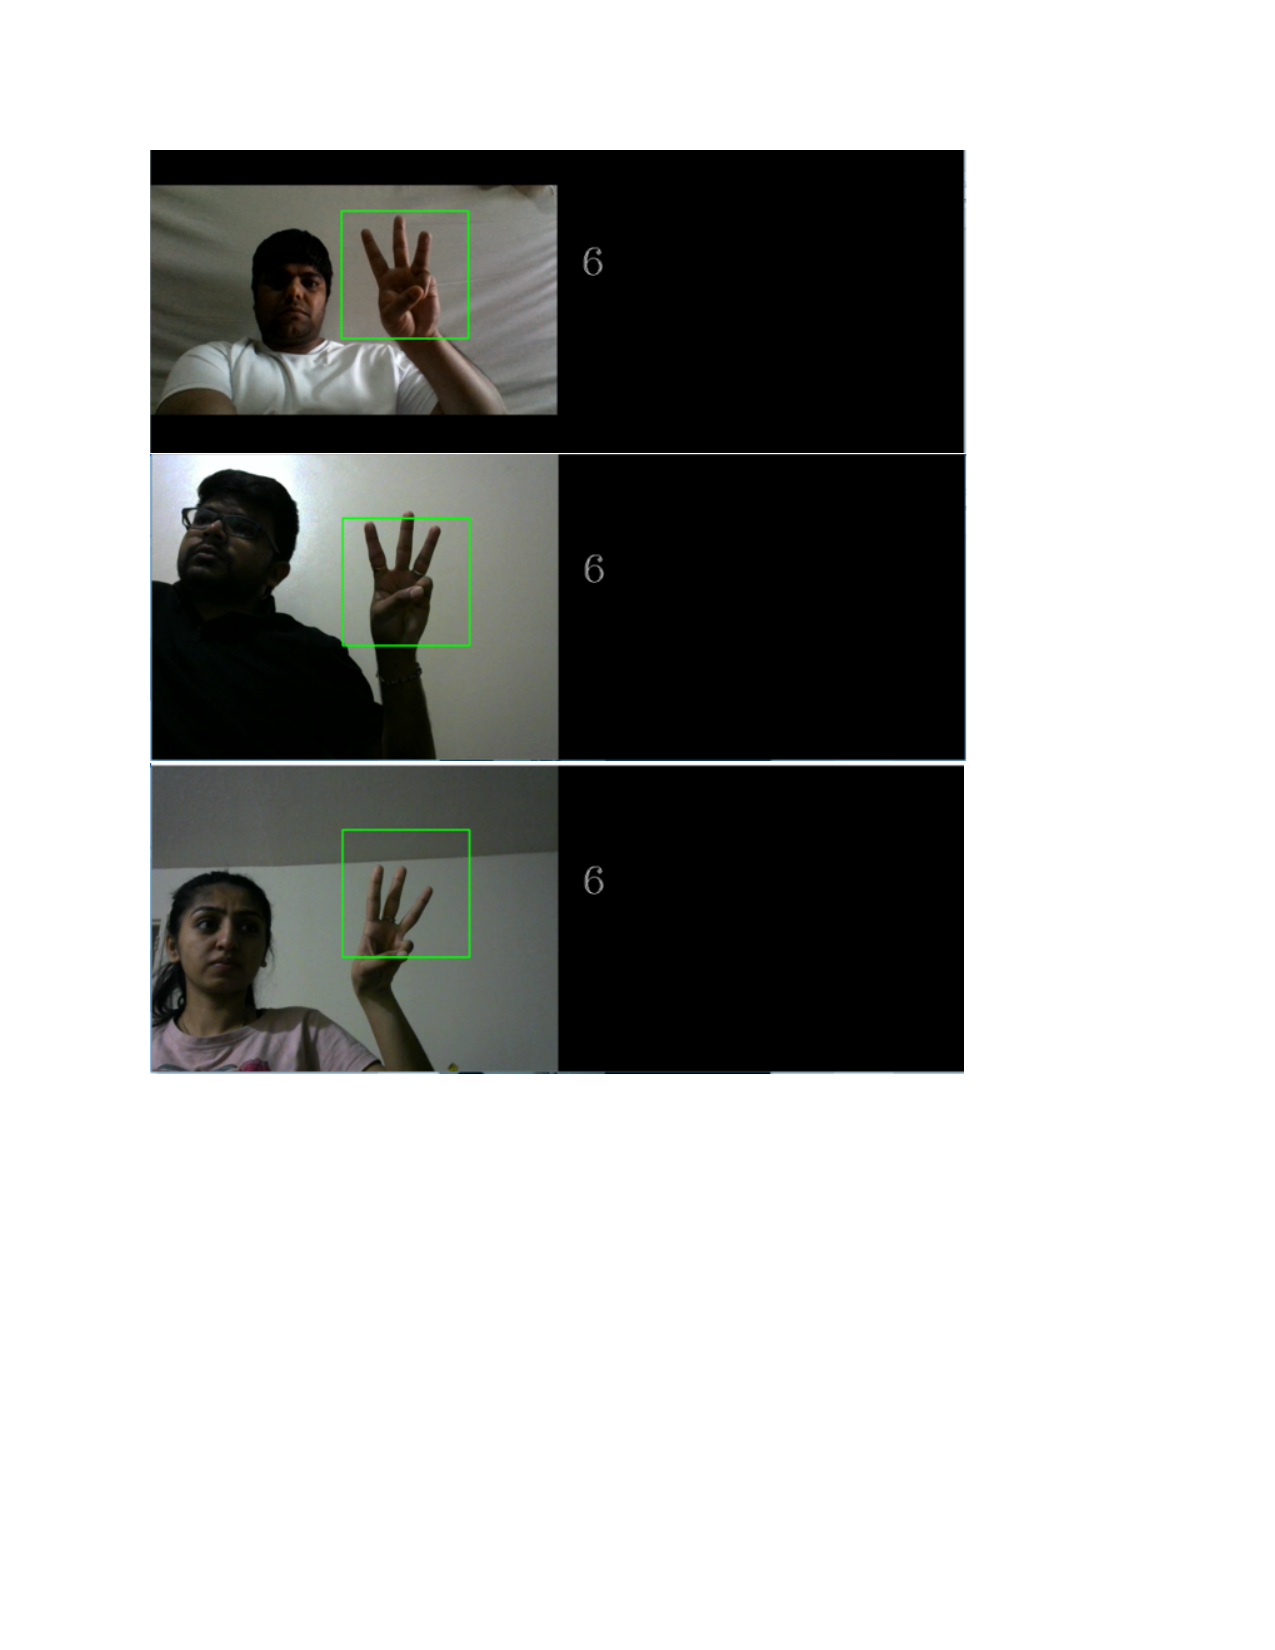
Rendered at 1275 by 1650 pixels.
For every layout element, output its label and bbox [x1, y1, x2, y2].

picture [150, 763, 964, 1074]
picture [150, 150, 967, 453]
picture [150, 454, 967, 761]
